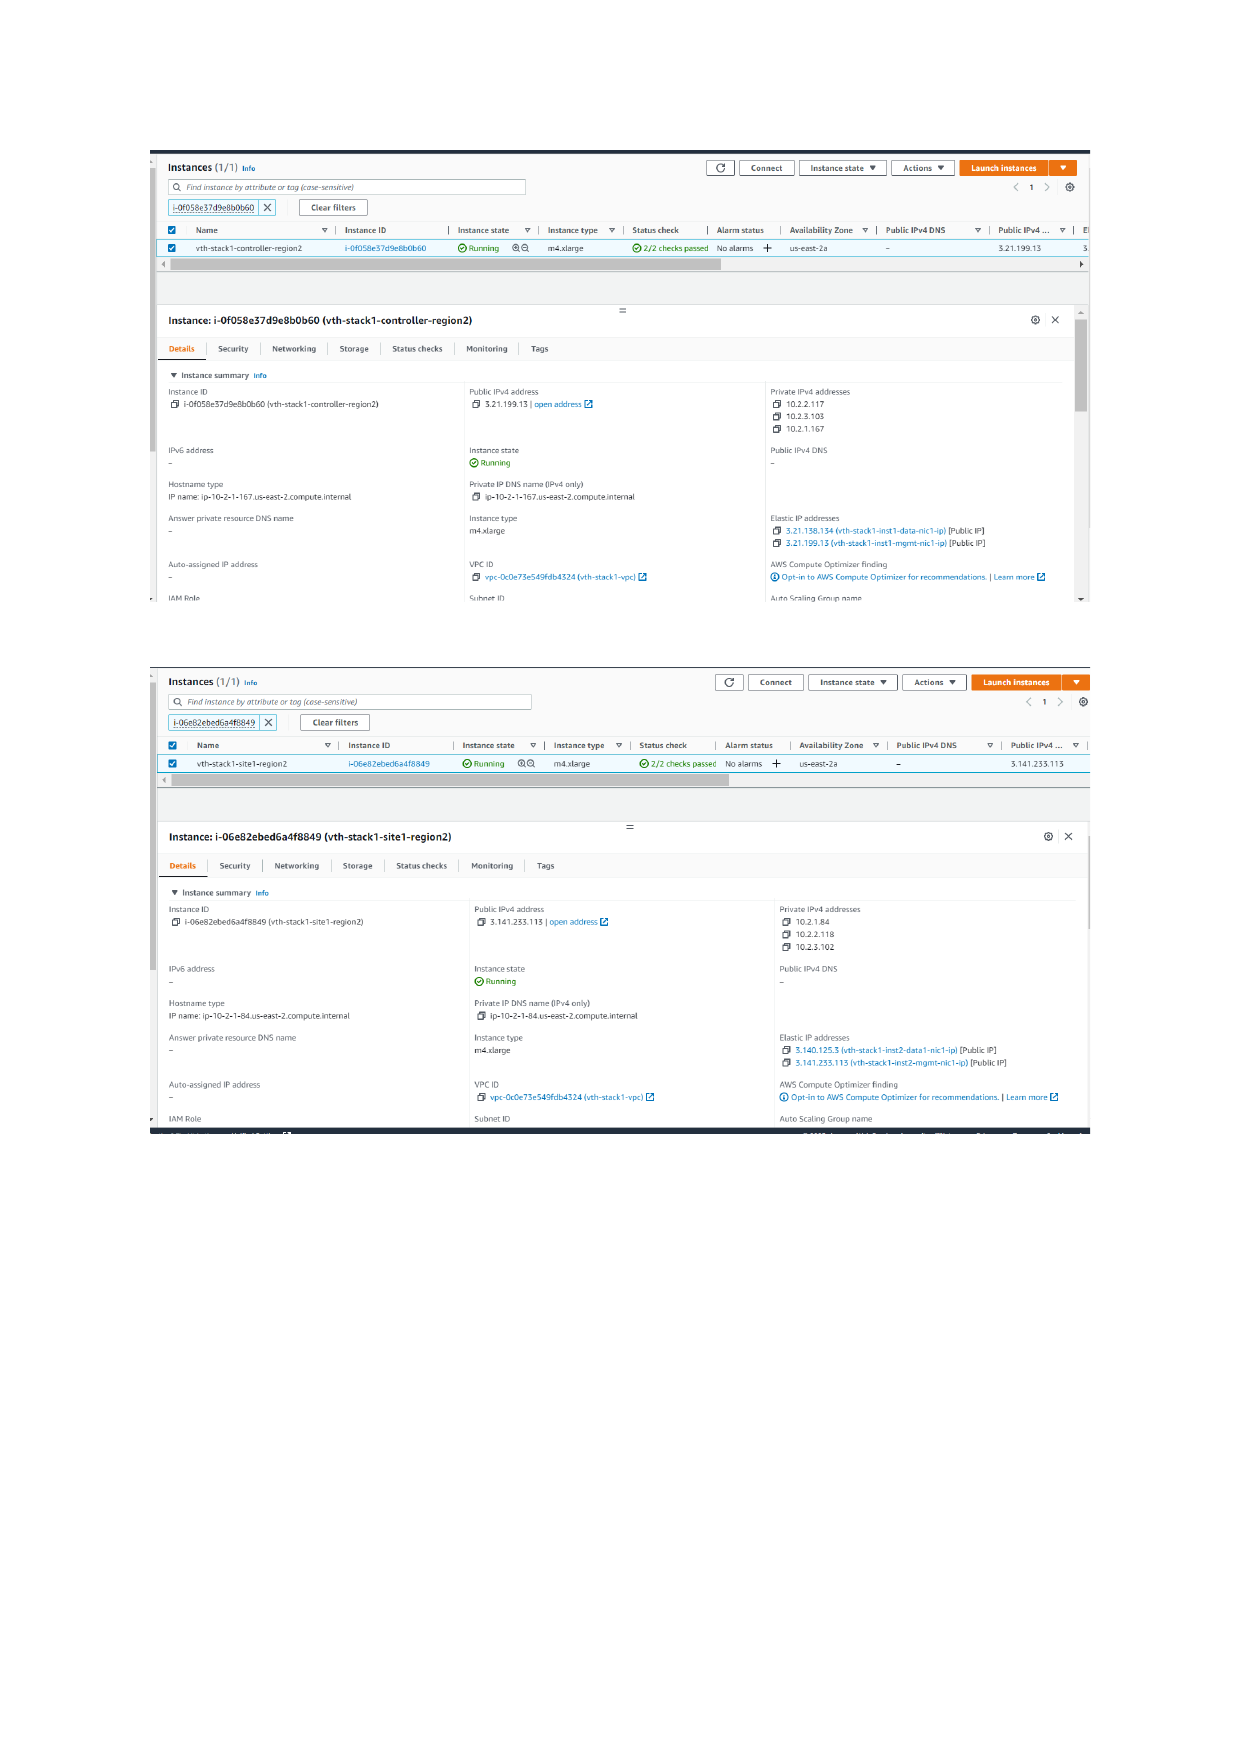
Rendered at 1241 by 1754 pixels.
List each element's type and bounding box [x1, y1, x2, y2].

picture [150, 667, 1091, 1134]
picture [150, 150, 1091, 602]
